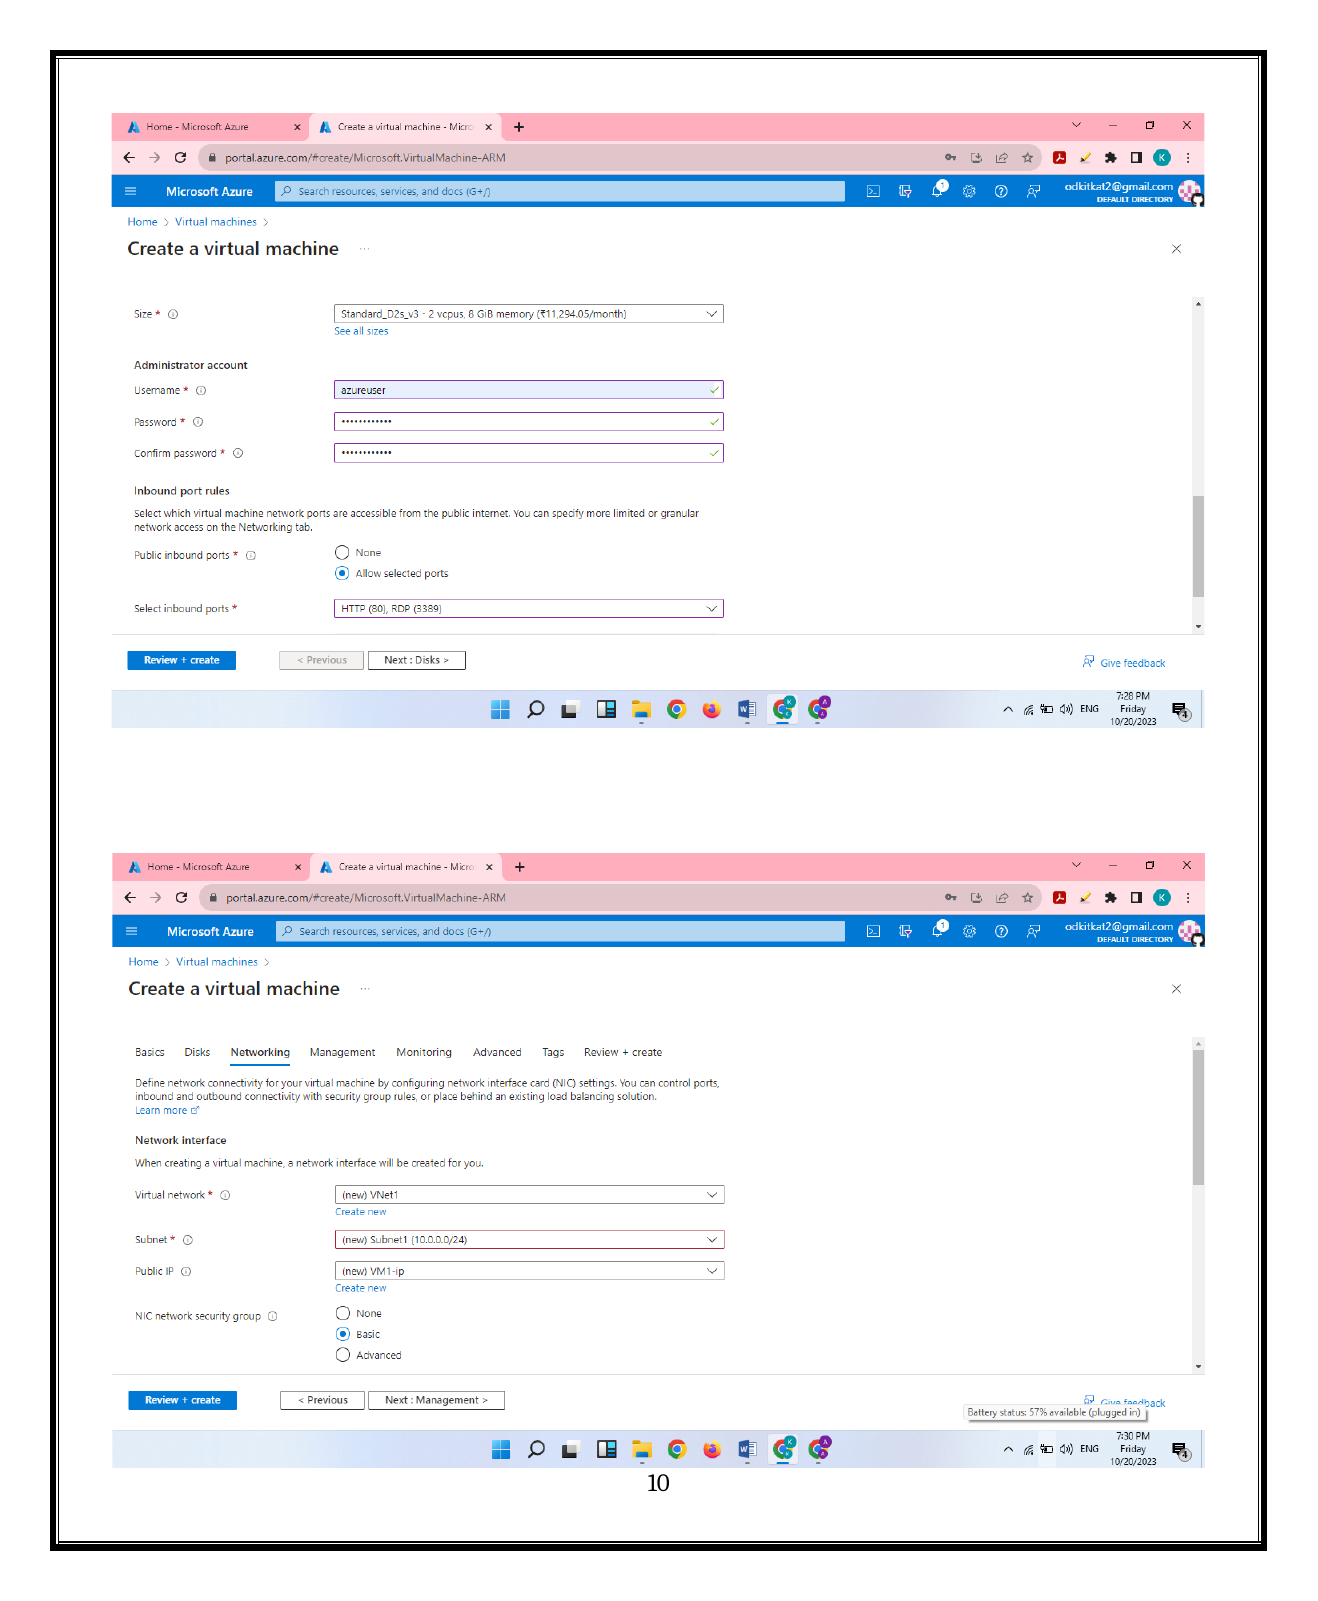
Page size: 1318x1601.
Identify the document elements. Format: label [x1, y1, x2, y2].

picture [112, 853, 1205, 1468]
picture [111, 113, 1205, 728]
